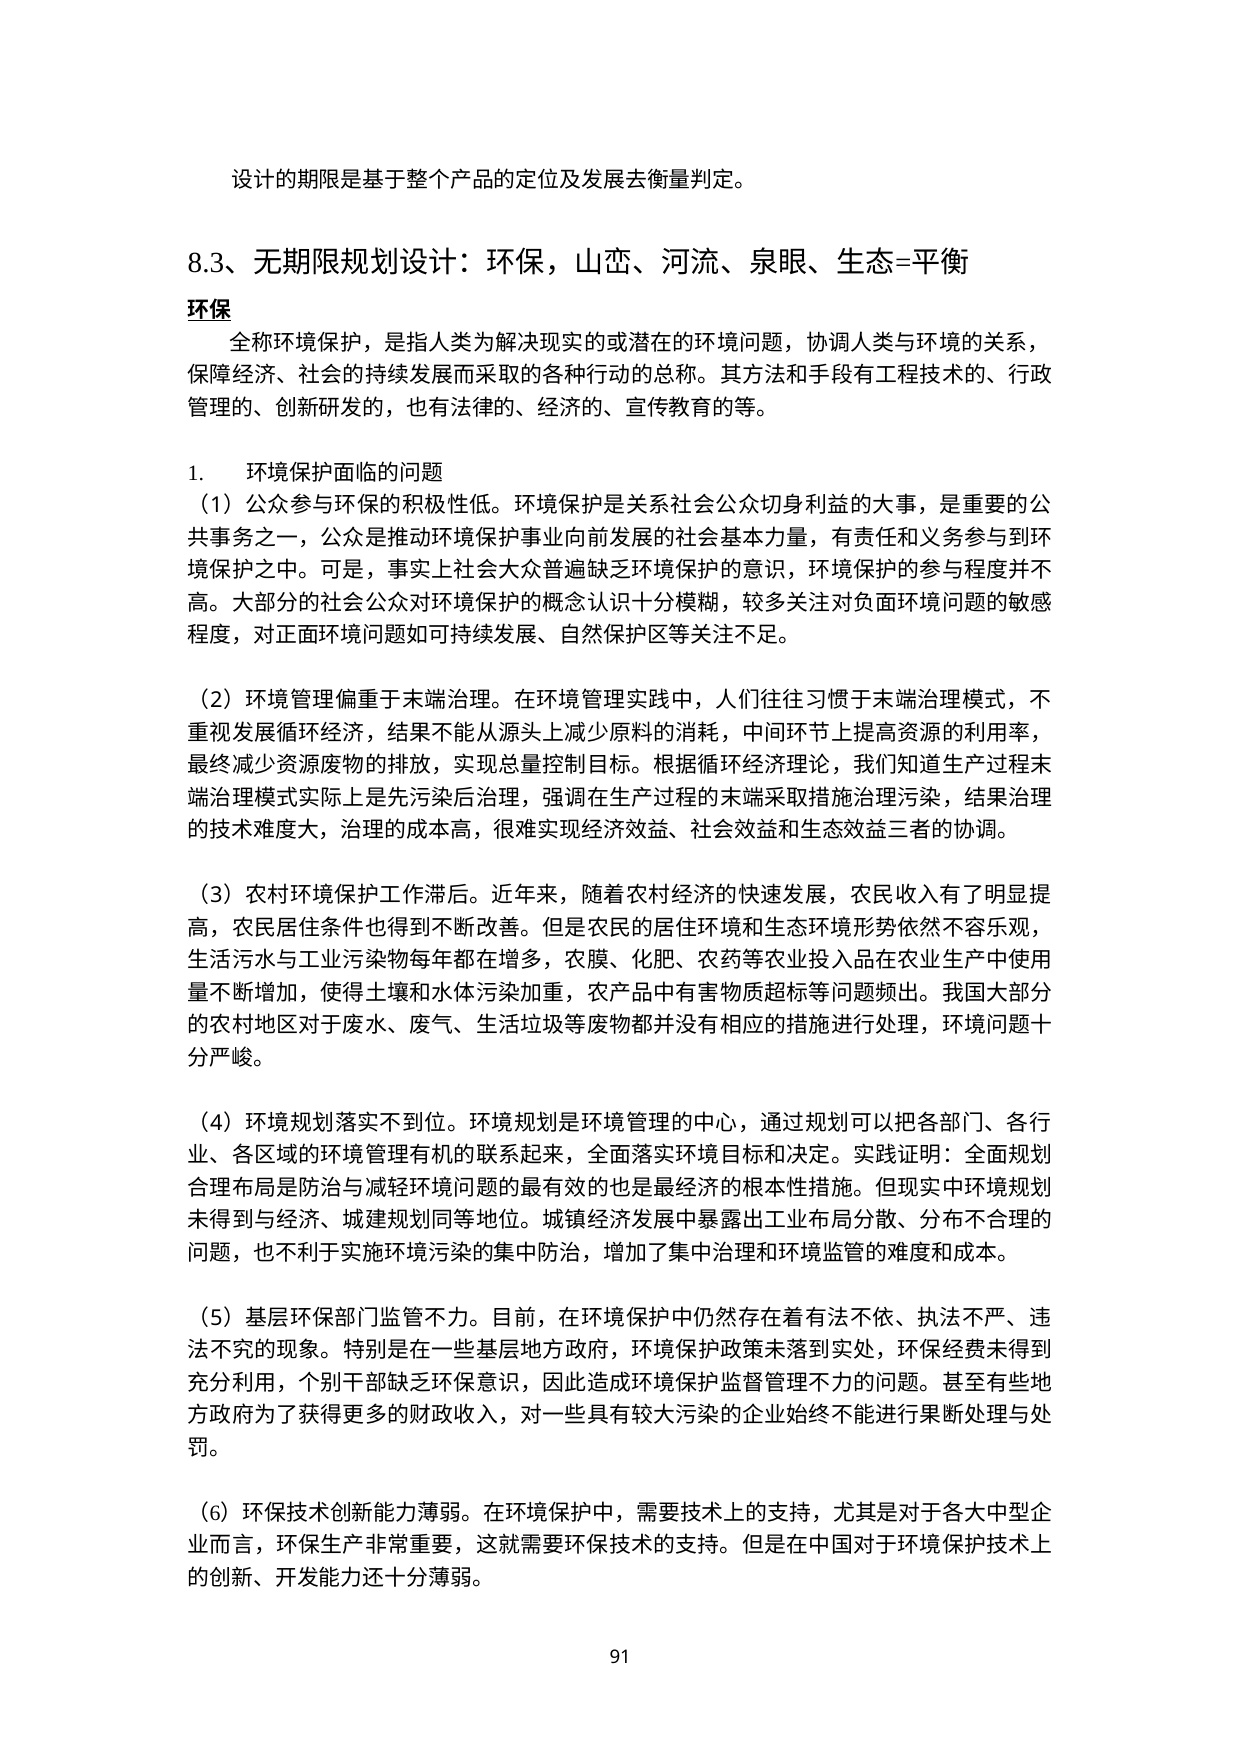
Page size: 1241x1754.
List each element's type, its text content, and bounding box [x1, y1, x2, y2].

text 8.3、无期限规划设计：环保，山峦、河流、泉眼、生态=平衡 [187, 227, 1053, 292]
text （2）环境管理偏重于末端治理。在环境管理实践中，人们往往习惯于末端治理模式，不重视发展循环经济，结果不能从源头上减少原料的消耗，中间环节上提高资源的利用率，最终减少资源废物的排放，实现总量控制目标。根据循环经济理论，我们知道生产过程末端治理模式实际上是先污染后治理，强调在生产过程的末端采取措施治理污染，结果治理的技术难度大，治理的成本高，很难实现经济效益、社会效益和生态效益三者的协调。 [187, 682, 1053, 844]
text （6）环保技术创新能力薄弱。在环境保护中，需要技术上的支持，尤其是对于各大中型企业而言，环保生产非常重要，这就需要环保技术的支持。但是在中国对于环境保护技术上的创新、开发能力还十分薄弱。 [187, 1494, 1053, 1592]
text 1. 环境保护面临的问题 [187, 454, 1053, 487]
text 全称环境保护，是指人类为解决现实的或潜在的环境问题，协调人类与环境的关系，保障经济、社会的持续发展而采取的各种行动的总称。其方法和手段有工程技术的、行政管理的、创新研发的，也有法律的、经济的、宣传教育的等。 [187, 324, 1053, 422]
text （5）基层环保部门监管不力。目前，在环境保护中仍然存在着有法不依、执法不严、违法不究的现象。特别是在一些基层地方政府，环境保护政策未落到实处，环保经费未得到充分利用，个别干部缺乏环保意识，因此造成环境保护监督管理不力的问题。甚至有些地方政府为了获得更多的财政收入，对一些具有较大污染的企业始终不能进行果断处理与处罚。 [187, 1299, 1053, 1462]
text 设计的期限是基于整个产品的定位及发展去衡量判定。 [187, 162, 1053, 194]
text （4）环境规划落实不到位。环境规划是环境管理的中心，通过规划可以把各部门、各行业、各区域的环境管理有机的联系起来，全面落实环境目标和决定。实践证明：全面规划、合理布局是防治与减轻环境问题的最有效的也是最经济的根本性措施。但现实中环境规划未得到与经济、城建规划同等地位。城镇经济发展中暴露出工业布局分散、分布不合理的问题，也不利于实施环境污染的集中防治，增加了集中治理和环境监管的难度和成本。 [187, 1104, 1053, 1267]
text （3）农村环境保护工作滞后。近年来，随着农村经济的快速发展，农民收入有了明显提高，农民居住条件也得到不断改善。但是农民的居住环境和生态环境形势依然不容乐观，生活污水与工业污染物每年都在增多，农膜、化肥、农药等农业投入品在农业生产中使用量不断增加，使得土壤和水体污染加重，农产品中有害物质超标等问题频出。我国大部分的农村地区对于废水、废气、生活垃圾等废物都并没有相应的措施进行处理，环境问题十分严峻。 [187, 877, 1053, 1072]
text （1）公众参与环保的积极性低。环境保护是关系社会公众切身利益的大事，是重要的公共事务之一，公众是推动环境保护事业向前发展的社会基本力量，有责任和义务参与到环境保护之中。可是，事实上社会大众普遍缺乏环境保护的意识，环境保护的参与程度并不高。大部分的社会公众对环境保护的概念认识十分模糊，较多关注对负面环境问题的敏感程度，对正面环境问题如可持续发展、自然保护区等关注不足。 [187, 487, 1053, 649]
text 环保 [187, 292, 1053, 324]
